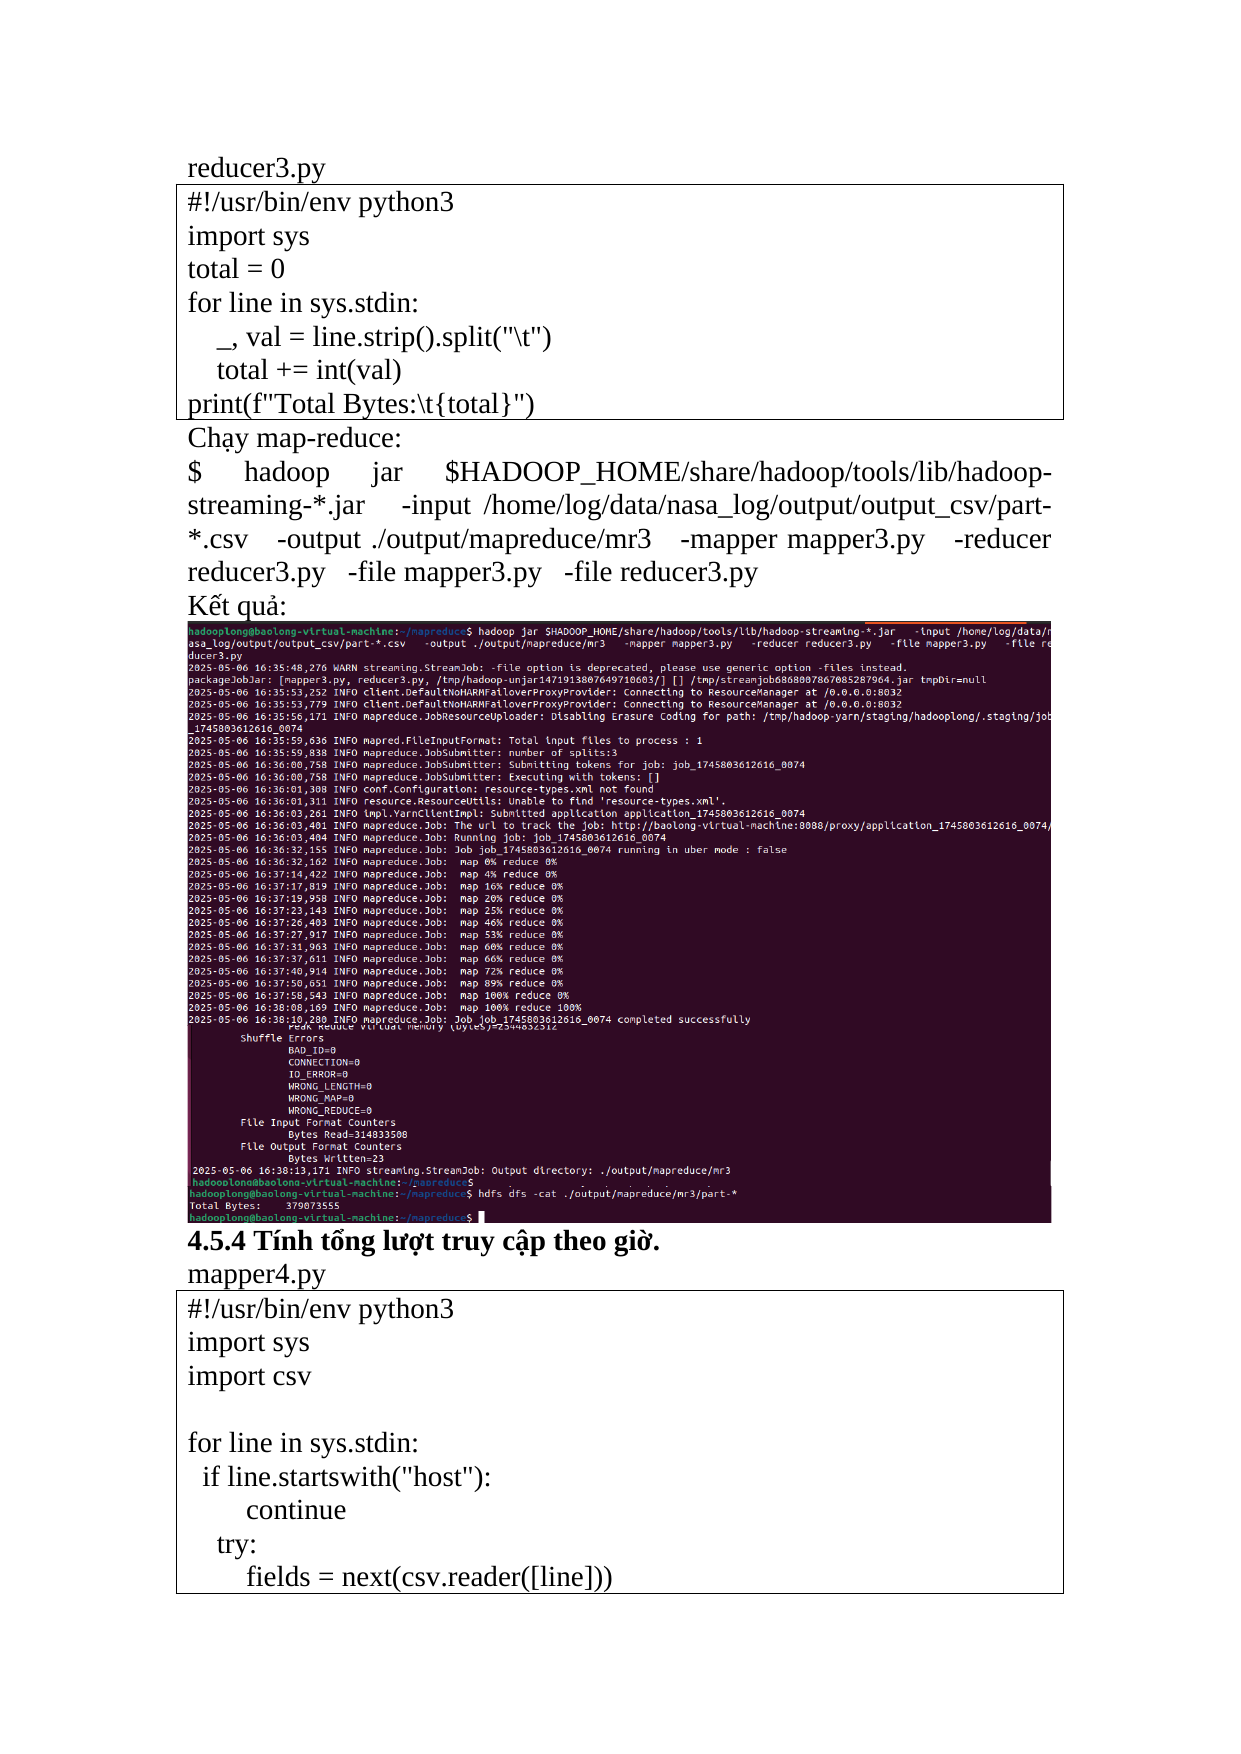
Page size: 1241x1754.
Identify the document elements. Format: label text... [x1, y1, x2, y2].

table_header #!/usr/bin/env python3 import sys total = 0 for line in sys.stdin: _, val = line.strip().split("\t") total += int(val) print(f"Total Bytes:\t{total}") [177, 185, 1063, 419]
list Tính tổng lượt truy cập theo giờ. [187, 1223, 1053, 1256]
picture [187, 621, 1052, 1223]
list Kết quả: [187, 588, 1053, 622]
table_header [177, 1291, 1063, 1593]
list Chạy map-reduce: [187, 420, 1053, 454]
list reducer3.py [187, 150, 1053, 183]
list mapper4.py [187, 1256, 1053, 1290]
list $ hadoop jar $HADOOP_HOME/share/hadoop/tools/lib/hadoop-streaming-*.jar -input /home/log/data/nasa_log/output/output_csv/part-*.csv -output ./output/mapreduce/mr3 -mapper mapper3.py -reducer reducer3.py -file mapper3.py -file reducer3.py [187, 454, 1053, 588]
